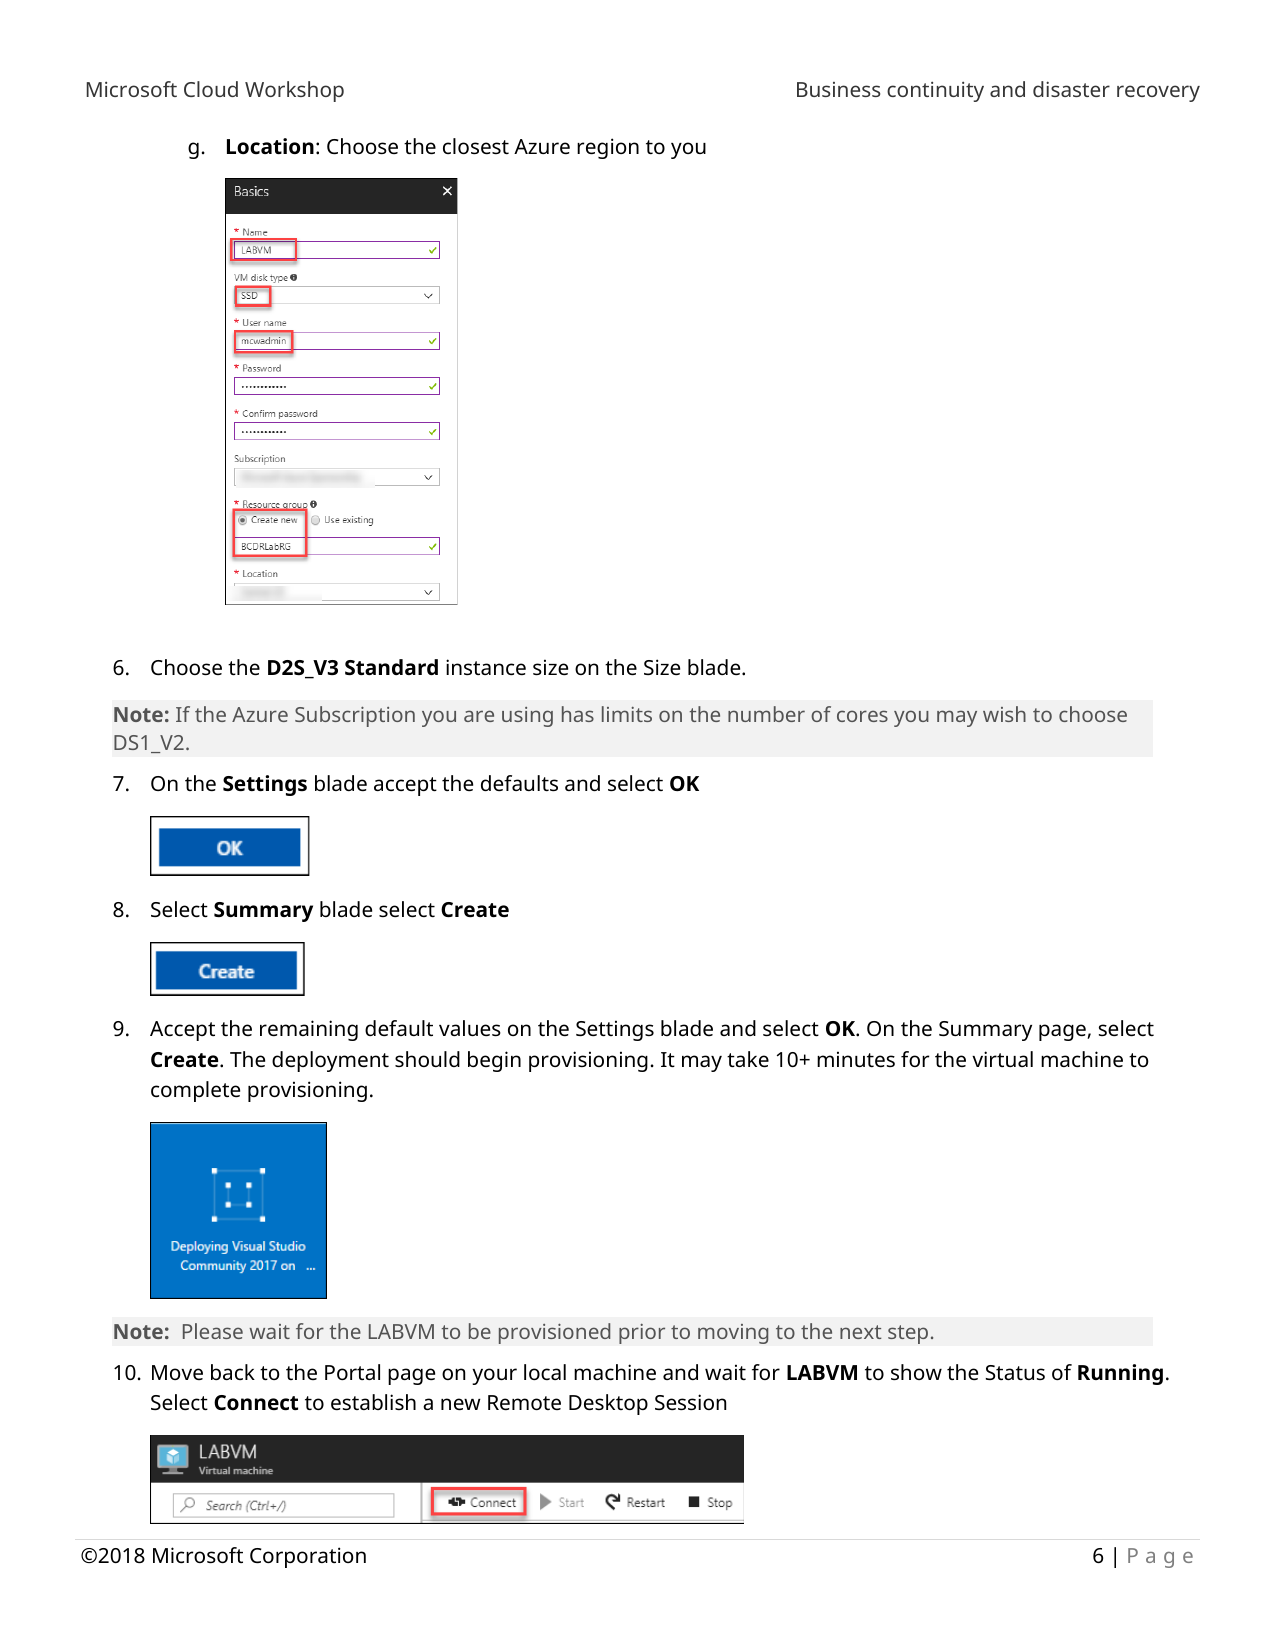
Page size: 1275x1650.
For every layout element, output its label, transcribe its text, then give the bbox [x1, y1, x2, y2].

text Note: Please wait for the LABVM to be provisioned prior to moving to the next step. [112, 1317, 1153, 1346]
picture [150, 816, 310, 876]
list Move back to the Portal page on your local machine and wait for LABVM to show the Status of Running. Select Connect to establish a new Remote Desktop Session [112, 1358, 1200, 1417]
picture [150, 1122, 327, 1299]
list Select Summary blade select Create [112, 895, 1200, 923]
picture [225, 178, 458, 605]
text Note: If the Azure Subscription you are using has limits on the number of cores you may wish to choose DS1_V2. [112, 700, 1153, 757]
list Choose the D2S_V3 Standard instance size on the Size blade. [112, 653, 1200, 682]
list On the Settings blade accept the defaults and select OK [112, 769, 1200, 798]
list Accept the remaining default values on the Settings blade and select OK. On the Summary page, select Create. The deployment should begin provisioning. It may take 10+ minutes for the virtual machine to complete provisioning. [112, 1014, 1200, 1104]
picture [150, 1435, 744, 1524]
picture [150, 942, 305, 996]
list Location: Choose the closest Azure region to you [187, 132, 1200, 160]
